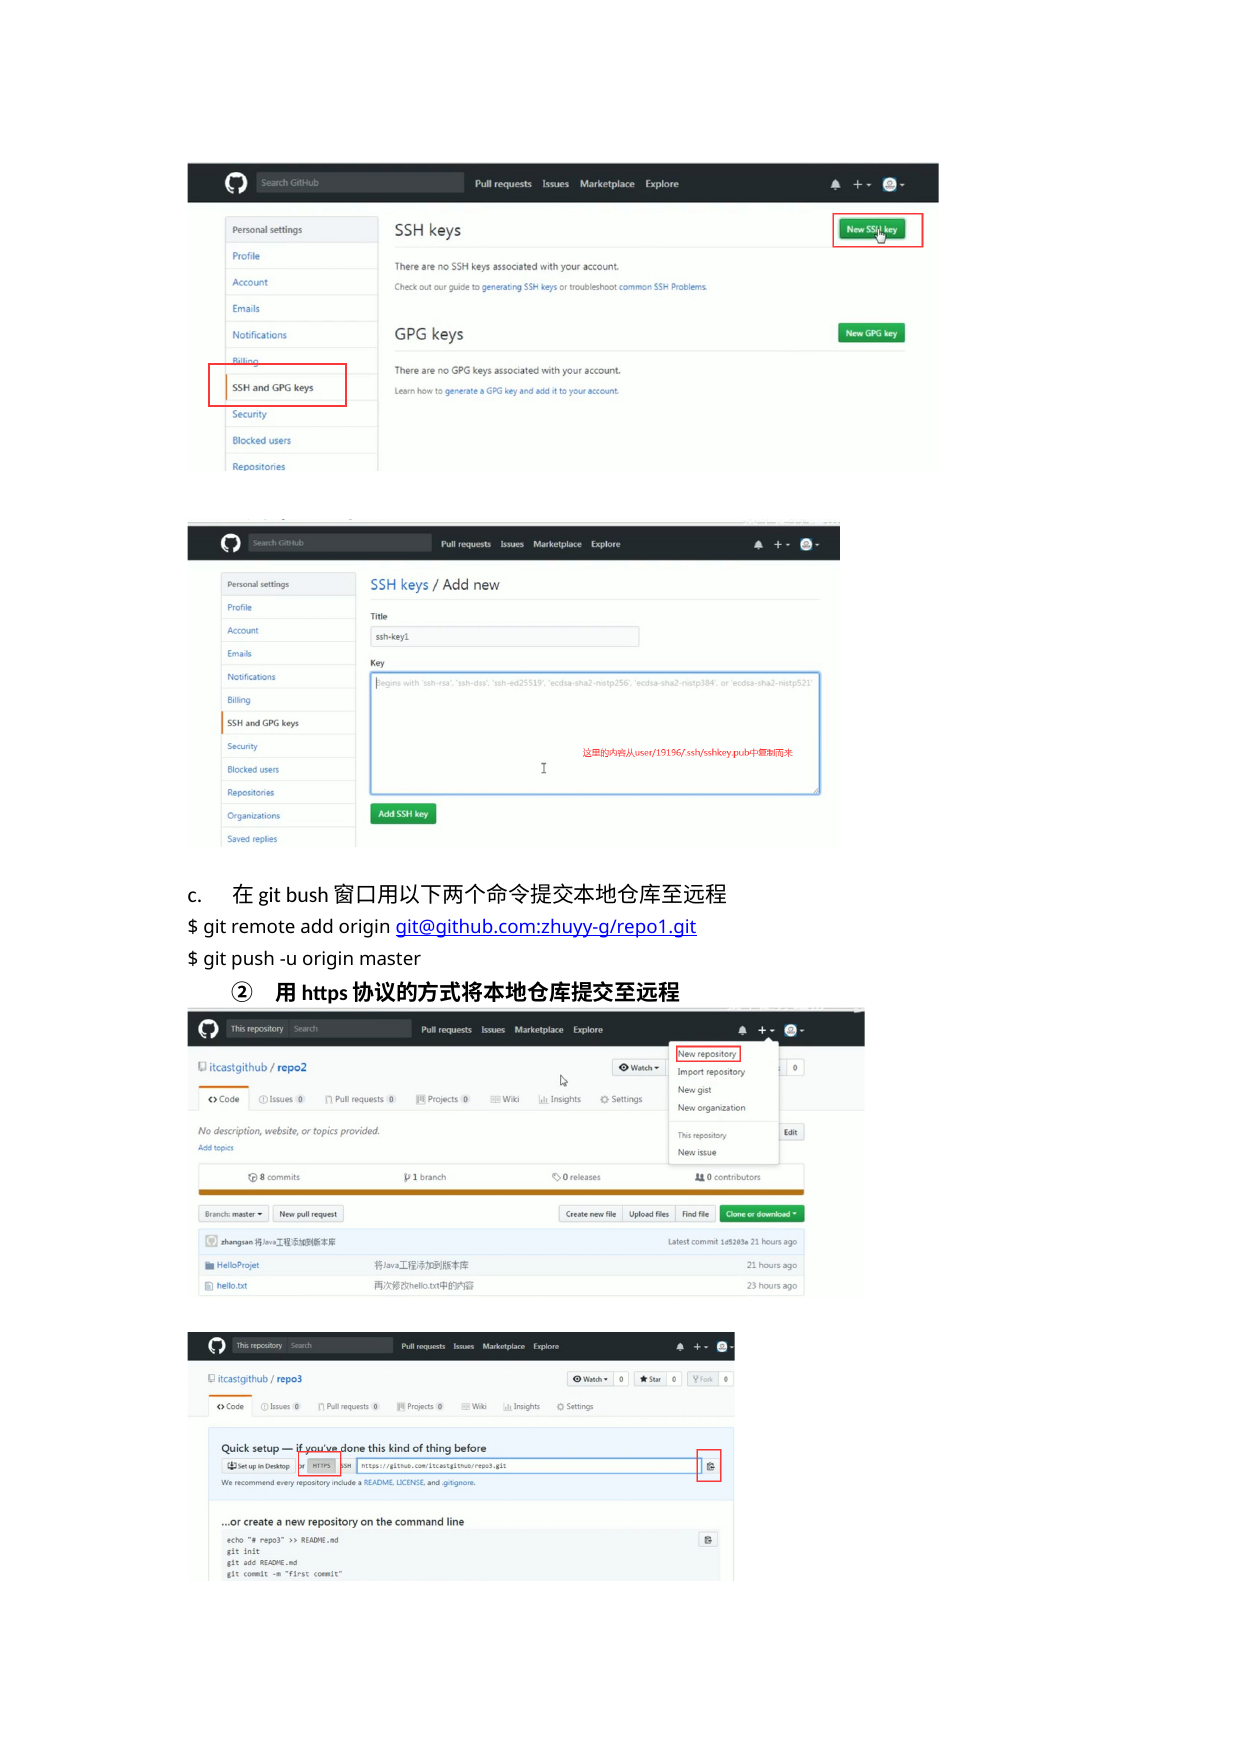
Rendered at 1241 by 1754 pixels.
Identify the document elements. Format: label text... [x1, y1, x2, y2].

list 用https协议的方式将本地仓库提交至远程 [187, 974, 1053, 1007]
text $ git push -u origin master [187, 942, 1053, 974]
list 在git bush窗口用以下两个命令提交本地仓库至远程 [187, 877, 1053, 909]
picture [187, 1332, 735, 1581]
text $ git remote add origin git@github.com:zhuyy-g/repo1.git [187, 909, 1053, 942]
picture [187, 519, 840, 847]
picture [187, 162, 939, 471]
picture [187, 1007, 865, 1298]
